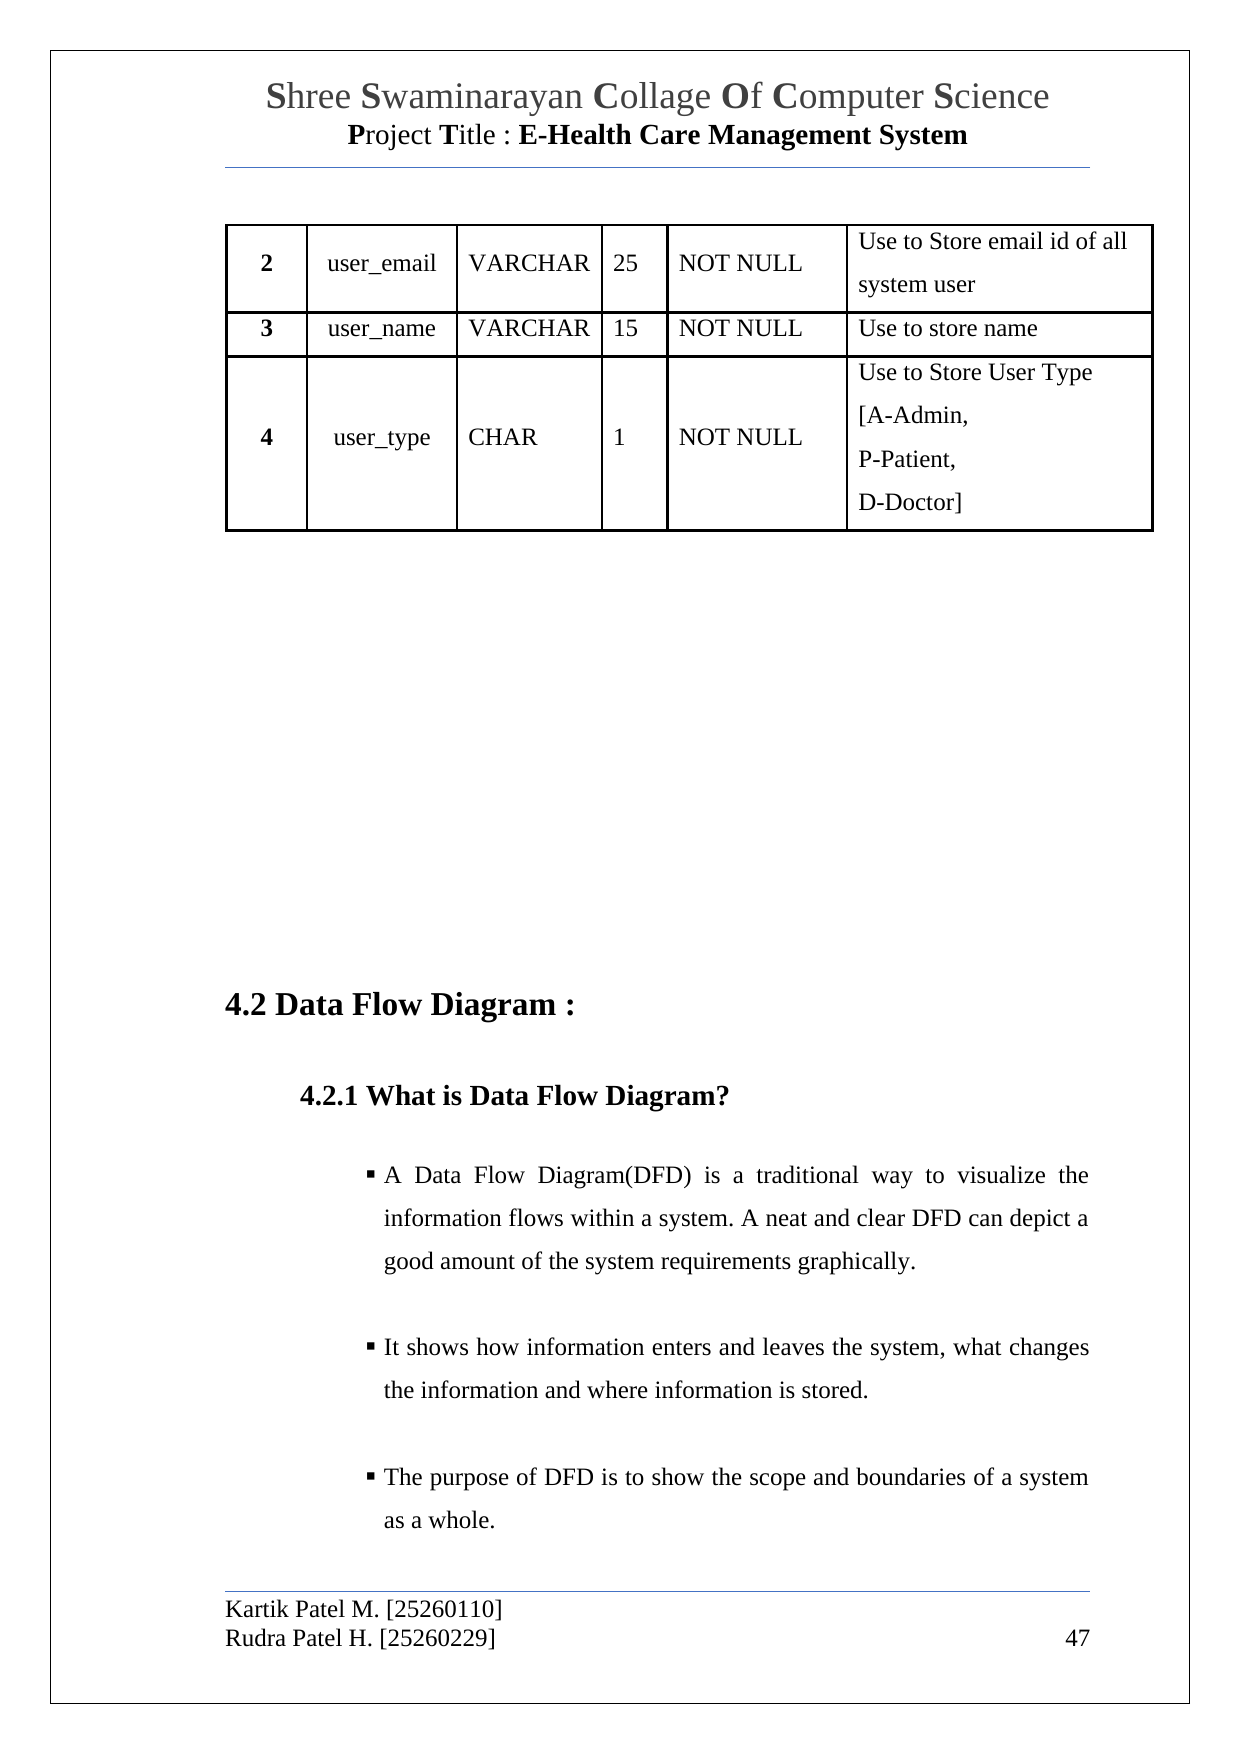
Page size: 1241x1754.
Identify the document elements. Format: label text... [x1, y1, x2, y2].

list A Data Flow Diagram(DFD) is a traditional way to visualize the information flows within a system. A neat and clear DFD can depict a good amount of the system requirements graphically. [365, 1160, 1090, 1275]
list The purpose of DFD is to show the scope and boundaries of a system as a whole. [365, 1462, 1090, 1534]
table_cell user_type [308, 358, 456, 529]
table_cell 3 [228, 314, 306, 355]
table_cell user_name [308, 314, 456, 355]
table_cell user_email [308, 226, 456, 311]
table_cell Use to Store User Type [A-Admin, P-Patient, D-Doctor] [848, 358, 1151, 529]
table_cell VARCHAR [458, 314, 601, 355]
table_cell 15 [603, 314, 666, 355]
table_cell Use to store name [848, 314, 1151, 355]
table_cell NOT NULL [669, 314, 846, 355]
list It shows how information enters and leaves the system, what changes the information and where information is stored. [365, 1332, 1090, 1404]
table_cell NOT NULL [669, 358, 846, 529]
table_cell 4 [228, 358, 306, 529]
table_cell CHAR [458, 358, 601, 529]
table_cell 25 [603, 226, 666, 311]
table_cell 1 [603, 358, 666, 529]
text 4.2.1 What is Data Flow Diagram? [225, 1078, 1090, 1112]
table_cell 2 [228, 226, 306, 311]
table_cell Use to Store email id of all system user [848, 226, 1151, 311]
table_cell NOT NULL [669, 226, 846, 311]
table_cell VARCHAR [458, 226, 601, 311]
text 4.2 Data Flow Diagram : [225, 984, 1090, 1023]
